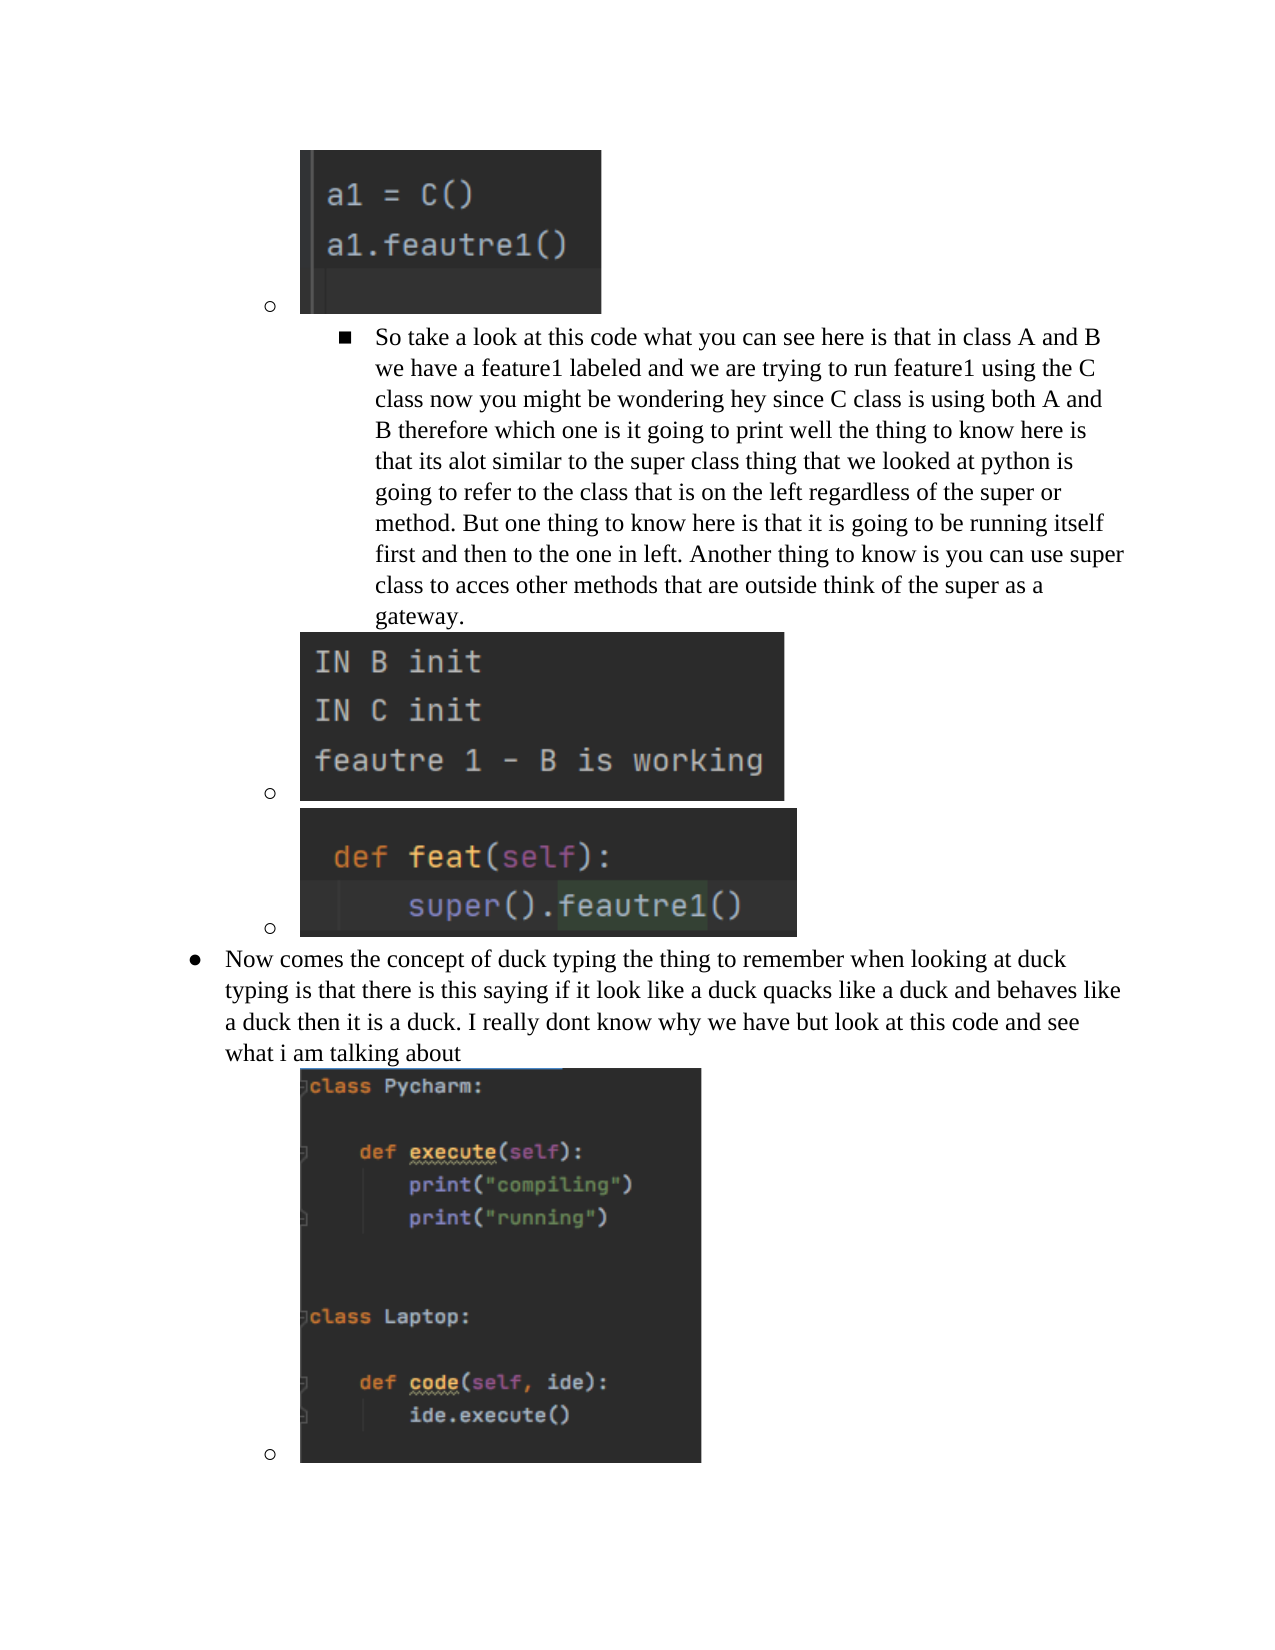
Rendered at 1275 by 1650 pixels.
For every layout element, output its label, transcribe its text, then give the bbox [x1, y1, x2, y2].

picture [300, 632, 785, 801]
picture [300, 1068, 702, 1463]
picture [300, 808, 797, 937]
list So take a look at this code what you can see here is that in class A and B we have a feature1 labeled and we are trying to run feature1 using the C class now you might be wondering hey since C class is using both A and B therefore which one is it going to print well the thing to know here is that its alot similar to the super class thing that we looked at python is going to refer to the class that is on the left regardless of the super or method. But one thing to know here is that it is going to be running itself first and then to the one in left. Another thing to know is you can use super class to acces other methods that are outside think of the super as a gateway. [337, 322, 1125, 630]
picture [300, 150, 602, 314]
list Now comes the concept of duck typing the thing to remember when looking at duck typing is that there is this saying if it look like a duck quacks like a duck and behaves like a duck then it is a duck. I really dont know why we have but look at this code and see what i am talking about [187, 944, 1125, 1066]
